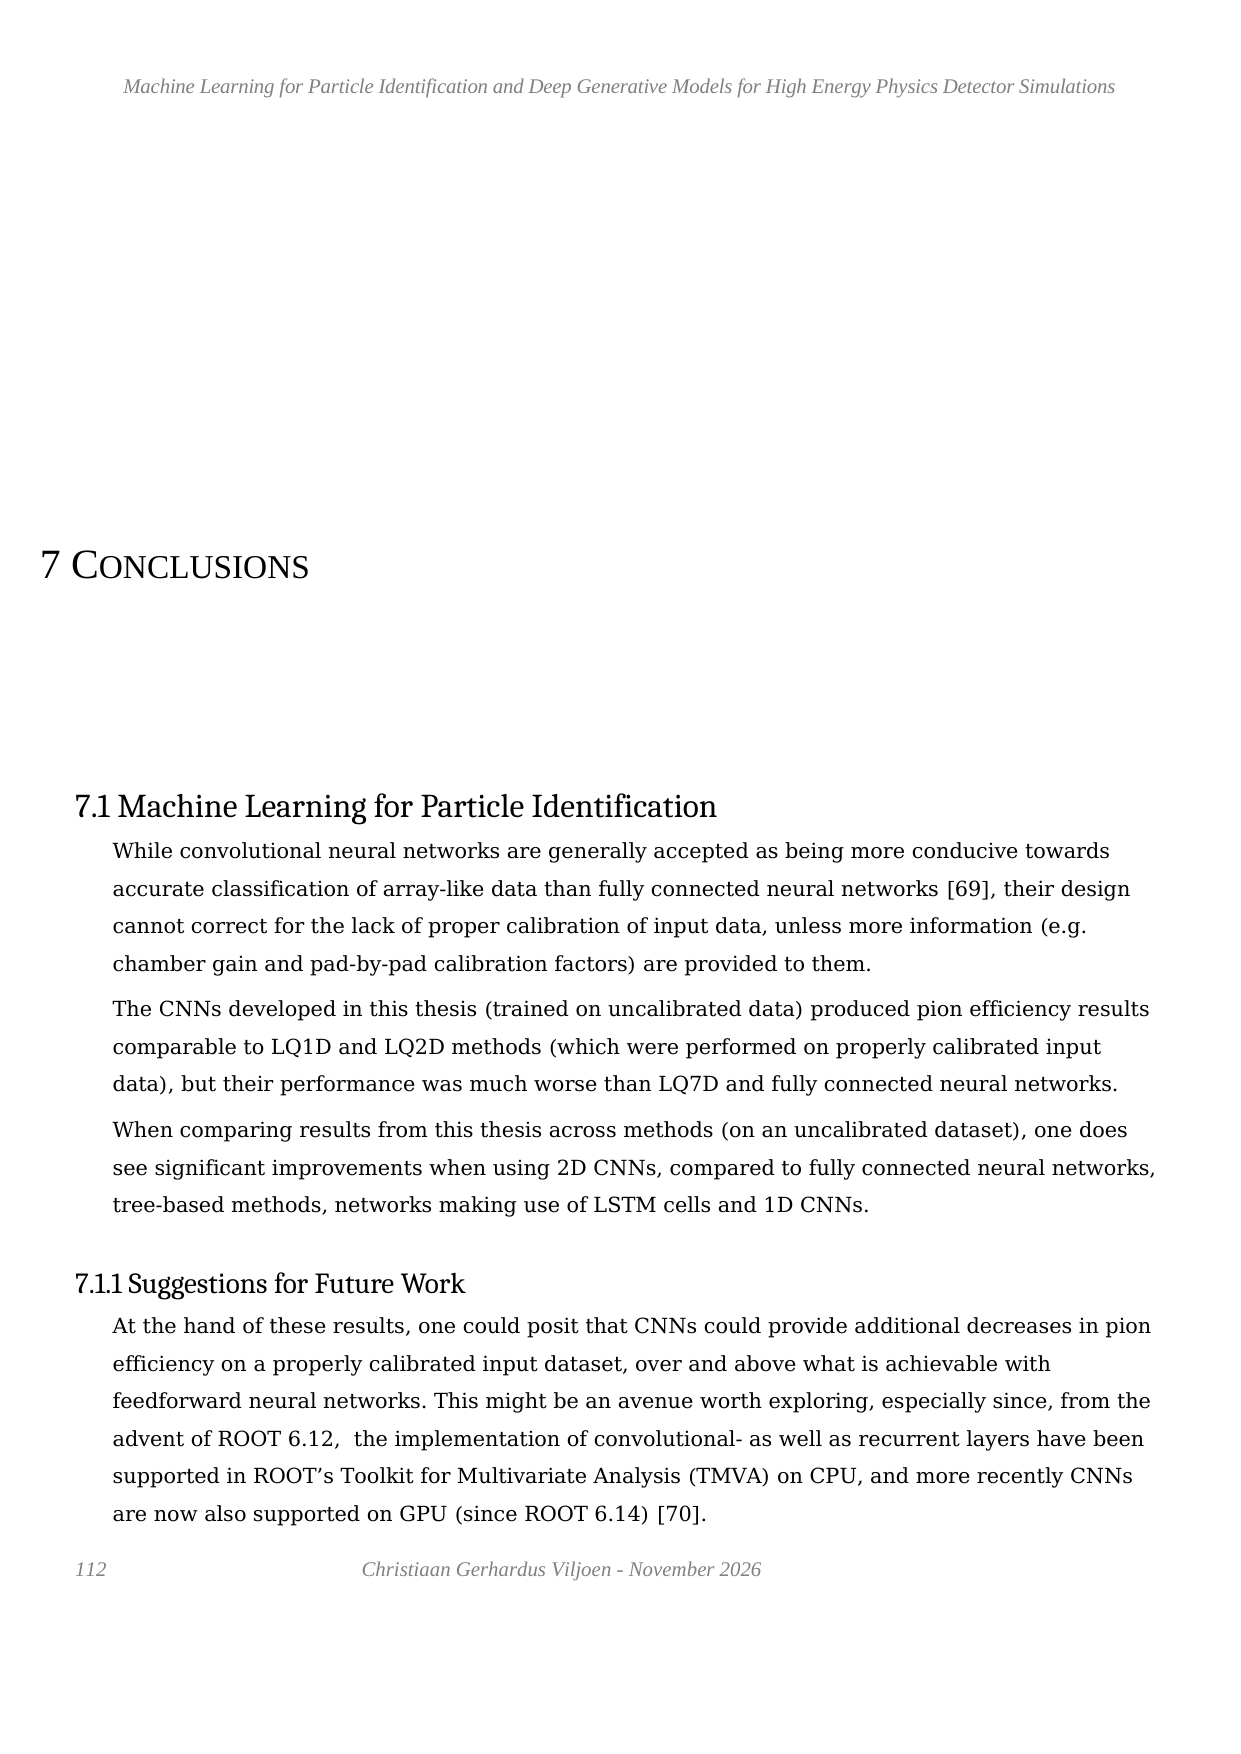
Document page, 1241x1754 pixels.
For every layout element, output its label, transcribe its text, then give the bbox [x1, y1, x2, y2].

subtitle Conclusions [39, 539, 1165, 587]
subtitle Suggestions for Future Work [75, 1267, 1165, 1301]
subtitle Machine Learning for Particle Identification [75, 787, 1165, 825]
text While convolutional neural networks are generally accepted as being more conducive towards accurate classification of array-like data than fully connected neural networks , their design cannot correct for the lack of proper calibration of input data, unless more information (e.g. chamber gain and pad-by-pad calibration factors) are provided to them. [112, 838, 1165, 975]
text The CNNs developed in this thesis (trained on uncalibrated data) produced pion efficiency results comparable to LQ1D and LQ2D methods (which were performed on properly calibrated input data), but their performance was much worse than LQ7D and fully connected neural networks. [112, 996, 1165, 1096]
text When comparing results from this thesis across methods (on an uncalibrated dataset), one does see significant improvements when using 2D CNNs, compared to fully connected neural networks, tree-based methods, networks making use of LSTM cells and 1D CNNs. [112, 1117, 1165, 1217]
text At the hand of these results, one could posit that CNNs could provide additional decreases in pion efficiency on a properly calibrated input dataset, over and above what is achievable with feedforward neural networks. This might be an avenue worth exploring, especially since, from the advent of ROOT 6.12, the implementation of convolutional- as well as recurrent layers have been supported in ROOT’s Toolkit for Multivariate Analysis (TMVA) on CPU, and more recently CNNs are now also supported on GPU (since ROOT 6.14) . [112, 1313, 1165, 1526]
